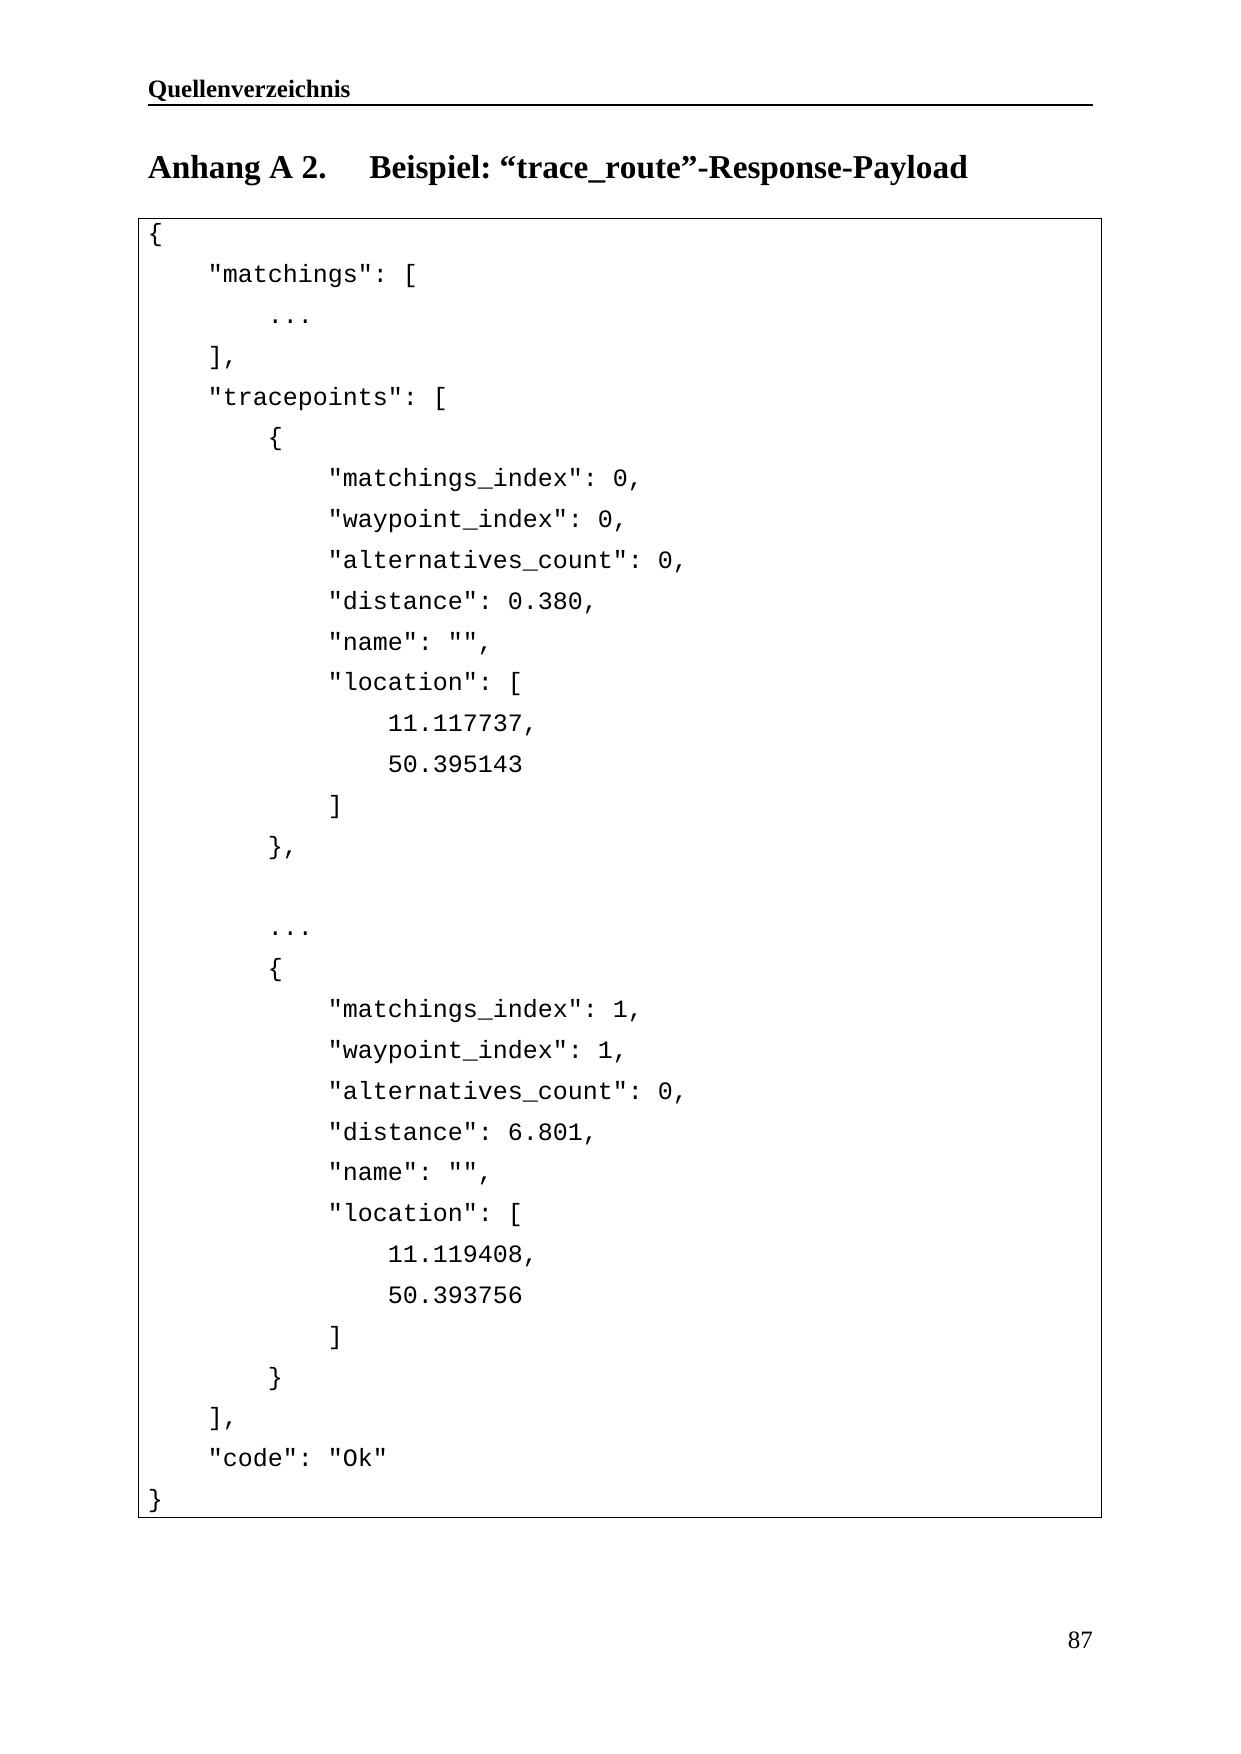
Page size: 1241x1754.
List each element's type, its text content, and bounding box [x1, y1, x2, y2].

text 11.117737, [139, 708, 1101, 739]
text "alternatives_count": 0, [139, 1075, 1101, 1107]
text "matchings_index": 1, [139, 993, 1101, 1025]
text "waypoint_index": 1, [139, 1034, 1101, 1066]
text "name": "", [139, 1157, 1101, 1188]
text "distance": 6.801, [139, 1116, 1101, 1147]
text ] [139, 1320, 1101, 1352]
text "location": [ [139, 1198, 1101, 1229]
text { [139, 422, 1101, 453]
text ], [139, 1402, 1101, 1433]
text { [139, 219, 1101, 249]
text 50.395143 [139, 748, 1101, 780]
text } [139, 1483, 1101, 1517]
text ] [139, 789, 1101, 821]
text 50.393756 [139, 1279, 1101, 1311]
text 11.119408, [139, 1238, 1101, 1270]
text "matchings_index": 0, [139, 463, 1101, 494]
text }, [139, 830, 1101, 862]
text "alternatives_count": 0, [139, 544, 1101, 576]
text } [139, 1361, 1101, 1392]
text "waypoint_index": 0, [139, 503, 1101, 535]
text Beispiel: “trace_route”-Response-Payload [148, 148, 1093, 186]
text "location": [ [139, 667, 1101, 698]
text "name": "", [139, 626, 1101, 657]
text { [139, 953, 1101, 984]
text ], [139, 340, 1101, 372]
text "tracepoints": [ [139, 381, 1101, 412]
text ... [139, 912, 1101, 943]
text "distance": 0.380, [139, 585, 1101, 617]
text "matchings": [ [139, 258, 1101, 290]
text ... [139, 299, 1101, 331]
text "code": "Ok" [139, 1443, 1101, 1474]
